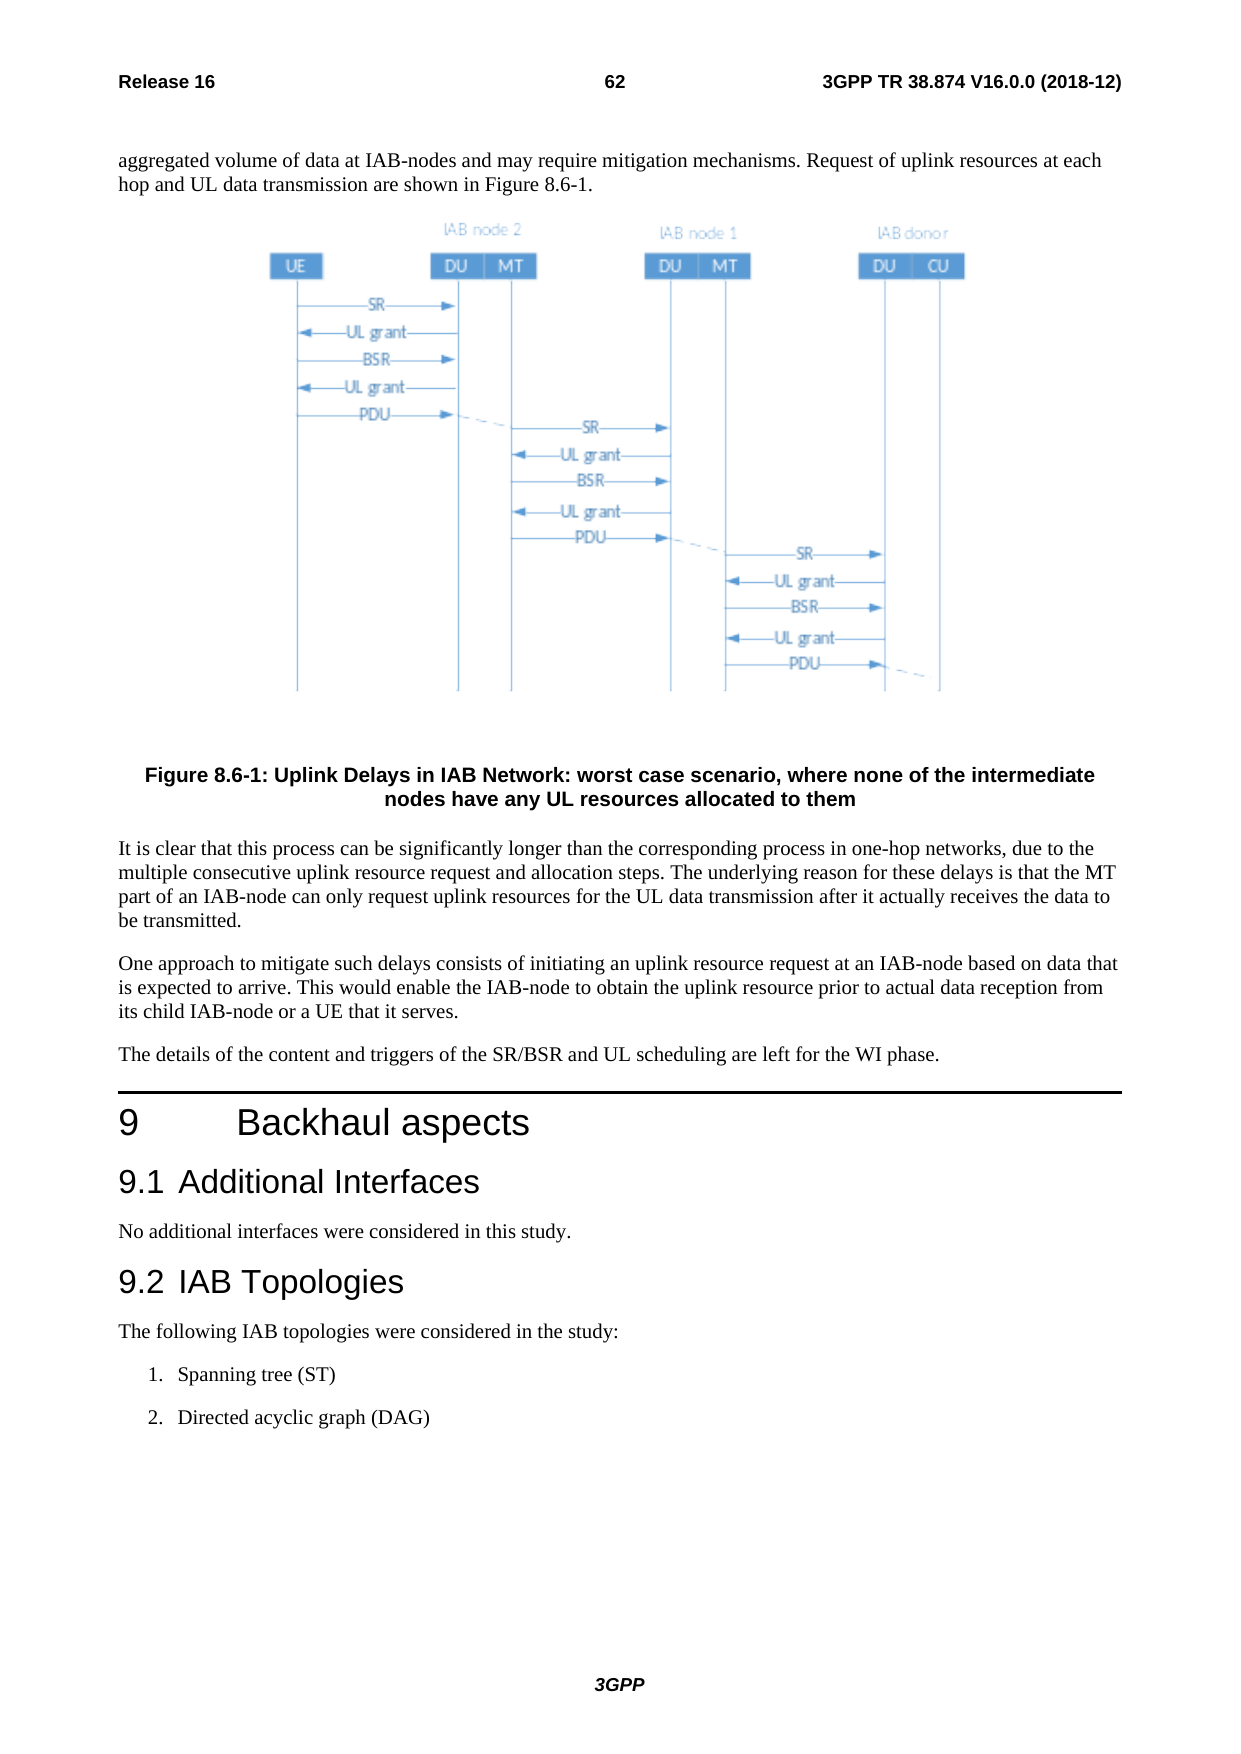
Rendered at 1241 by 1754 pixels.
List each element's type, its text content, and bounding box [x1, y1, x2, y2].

text 2. Directed acyclic graph (DAG) [148, 1405, 1122, 1429]
text It is clear that this process can be significantly longer than the corresponding process in one-hop networks, due to the multiple consecutive uplink resource request and allocation steps. The underlying reason for these delays is that the MT part of an IAB-node can only request uplink resources for the UL data transmission after it actually receives the data to be transmitted. [118, 836, 1122, 932]
text The details of the content and triggers of the SR/BSR and UL scheduling are left for the WI phase. [118, 1042, 1122, 1066]
text 1. Spanning tree (ST) [148, 1362, 1122, 1386]
text Figure 8.6-1: Uplink Delays in IAB Network: worst case scenario, where none of the intermediate nodes have any UL resources allocated to them [118, 763, 1122, 811]
subtitle 9.1 Additional Interfaces [118, 1162, 1122, 1201]
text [118, 148, 1122, 196]
subtitle 9 Backhaul aspects [118, 1094, 1122, 1143]
text No additional interfaces were considered in this study. [118, 1219, 1122, 1243]
text One approach to mitigate such delays consists of initiating an uplink resource request at an IAB-node based on data that is expected to arrive. This would enable the IAB-node to obtain the uplink resource prior to actual data reception from its child IAB-node or a UE that it serves. [118, 951, 1122, 1023]
text The following IAB topologies were considered in the study: [118, 1319, 1122, 1343]
subtitle 9.2 IAB Topologies [118, 1262, 1122, 1301]
